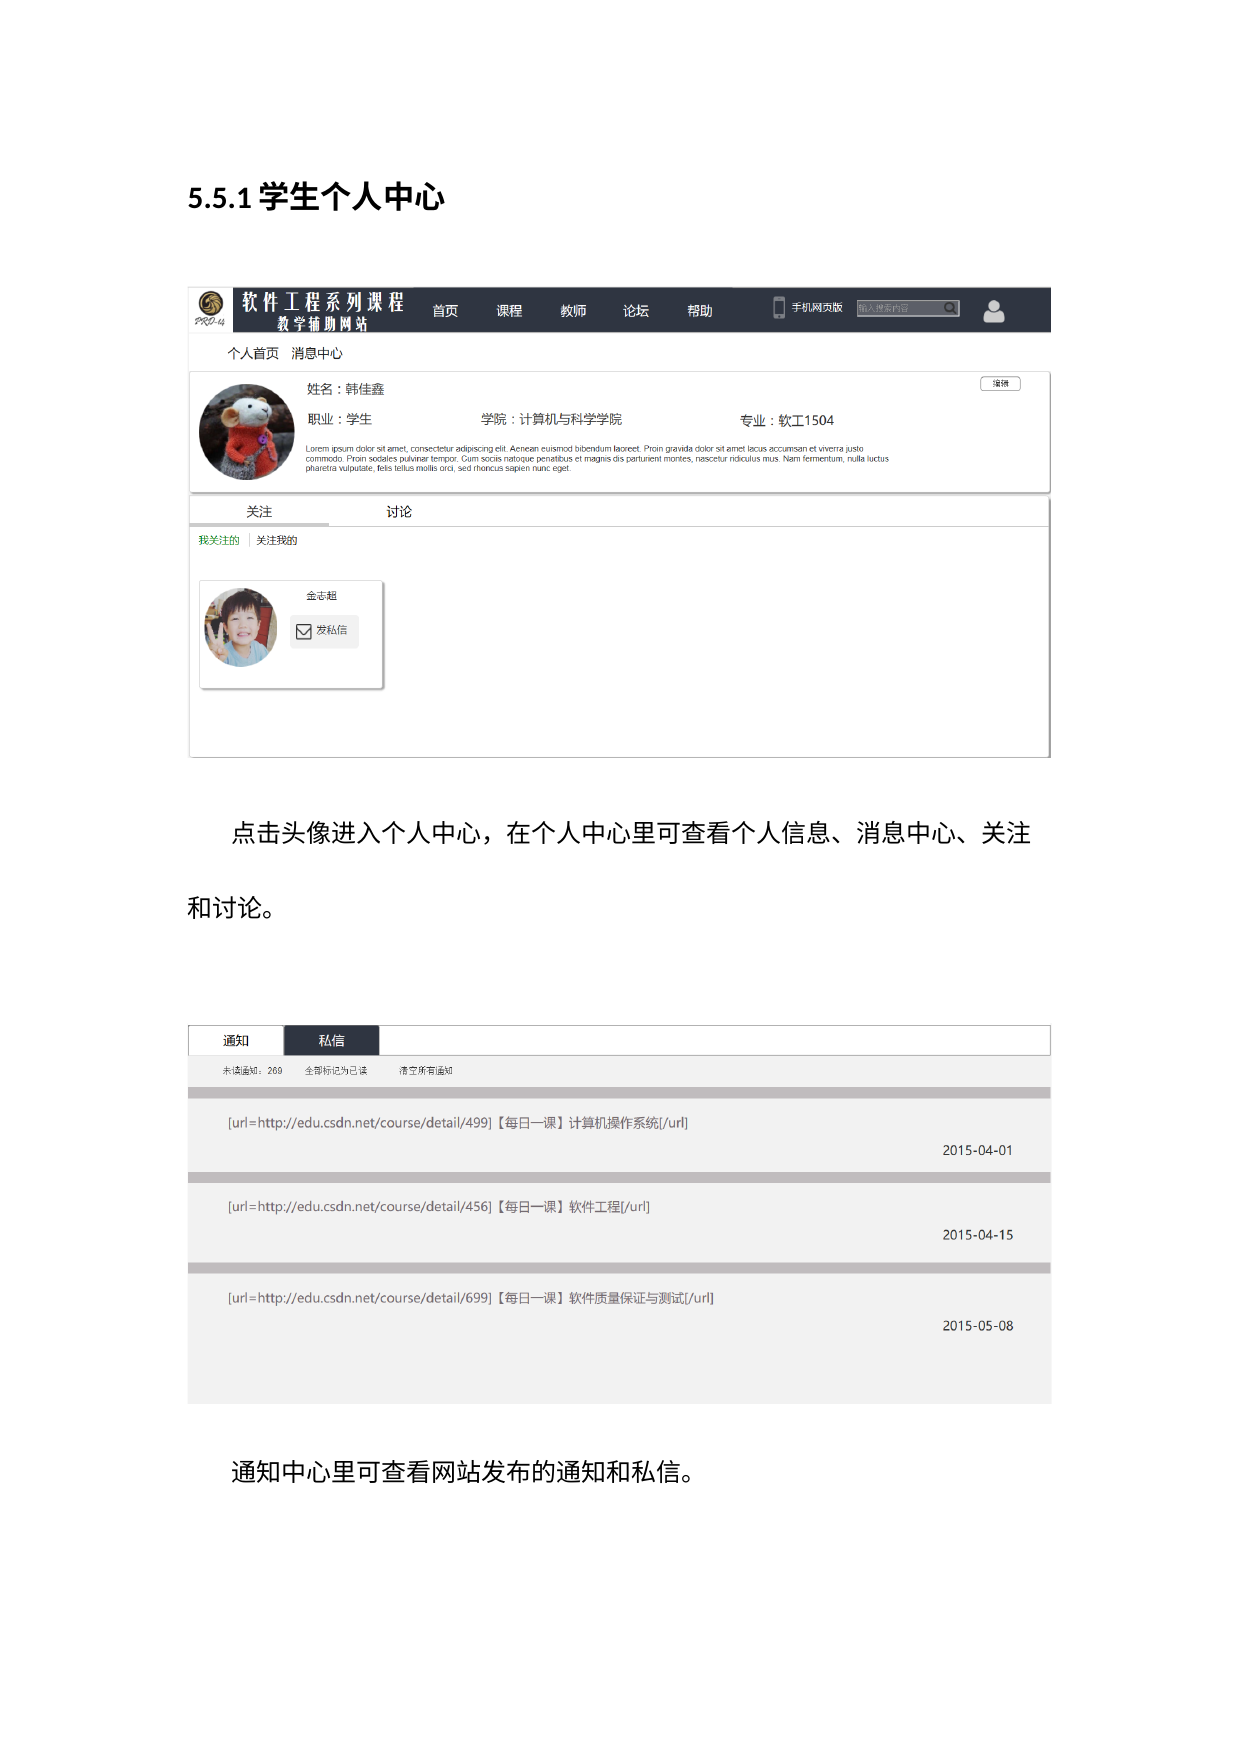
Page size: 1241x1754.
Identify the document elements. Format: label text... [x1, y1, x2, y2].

text 通知中心里可查看网站发布的通知和私信。 [187, 1438, 1053, 1503]
picture [187, 1023, 1052, 1404]
picture [187, 286, 1051, 758]
subtitle 5.5.1学生个人中心 [187, 162, 1053, 227]
text 点击头像进入个人中心，在个人中心里可查看个人信息、消息中心、关注和讨论。 [187, 799, 1053, 939]
